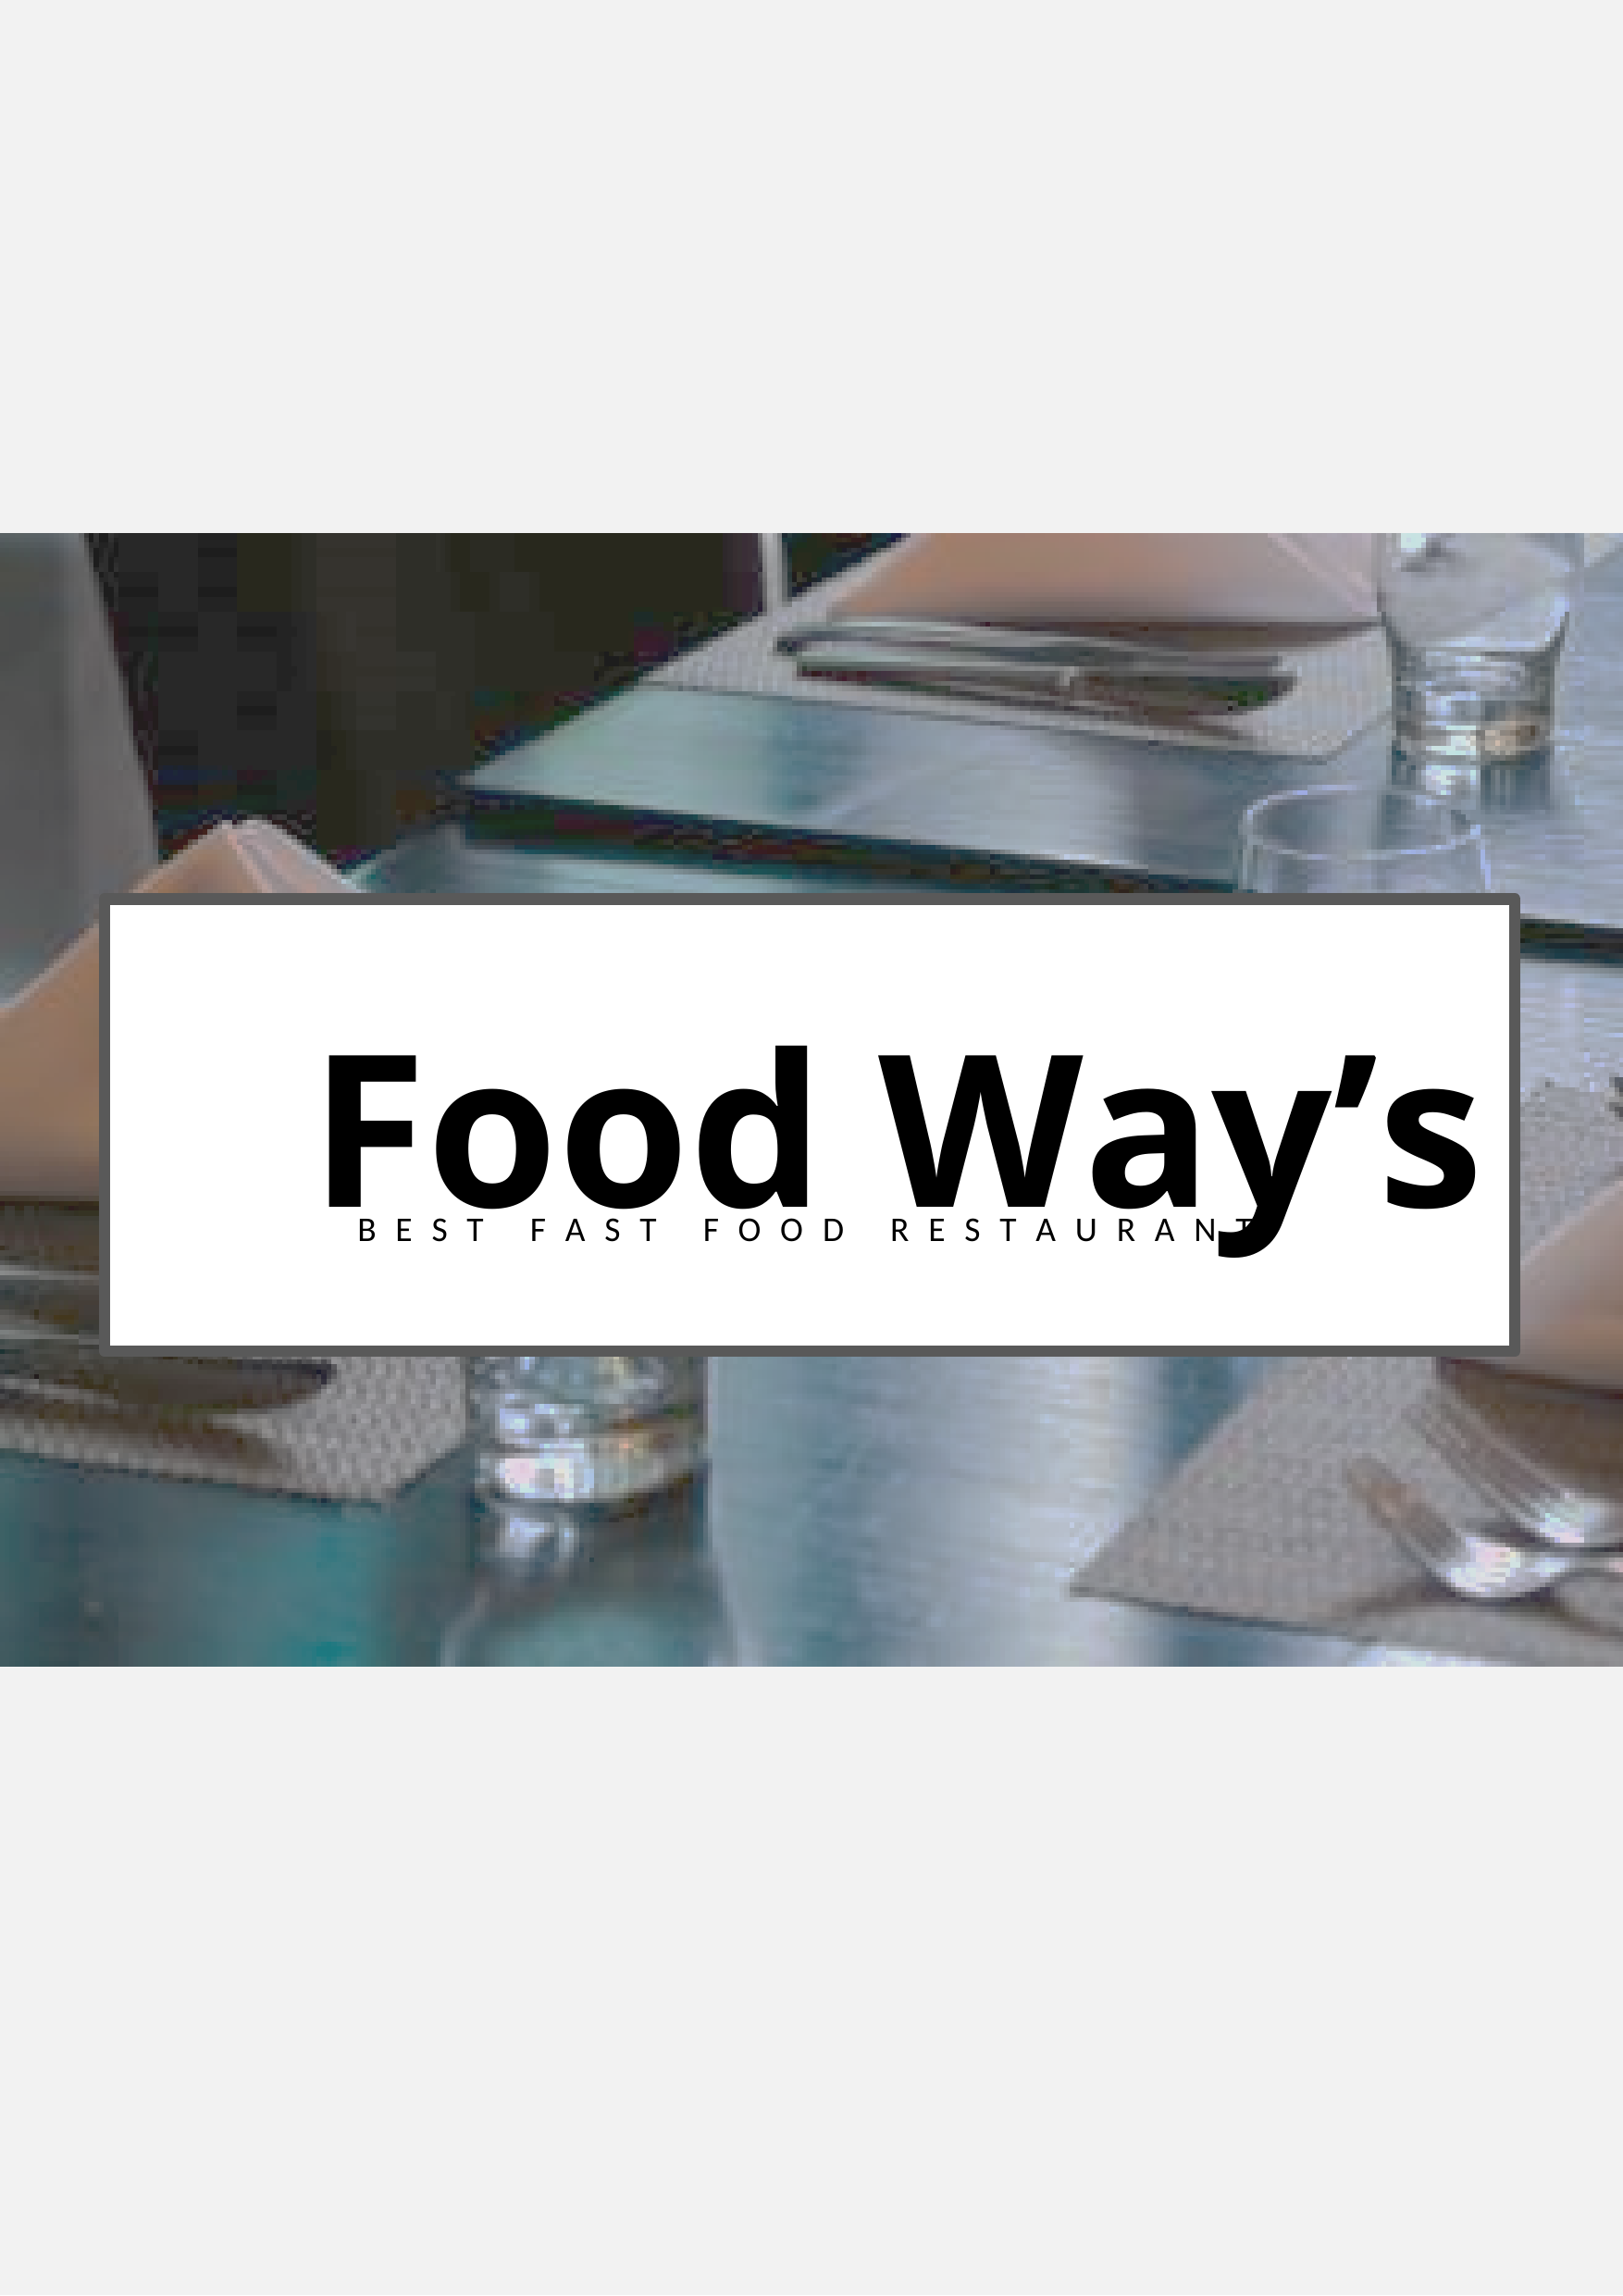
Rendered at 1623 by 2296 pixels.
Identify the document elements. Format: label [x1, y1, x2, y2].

picture [0, 533, 1623, 1667]
